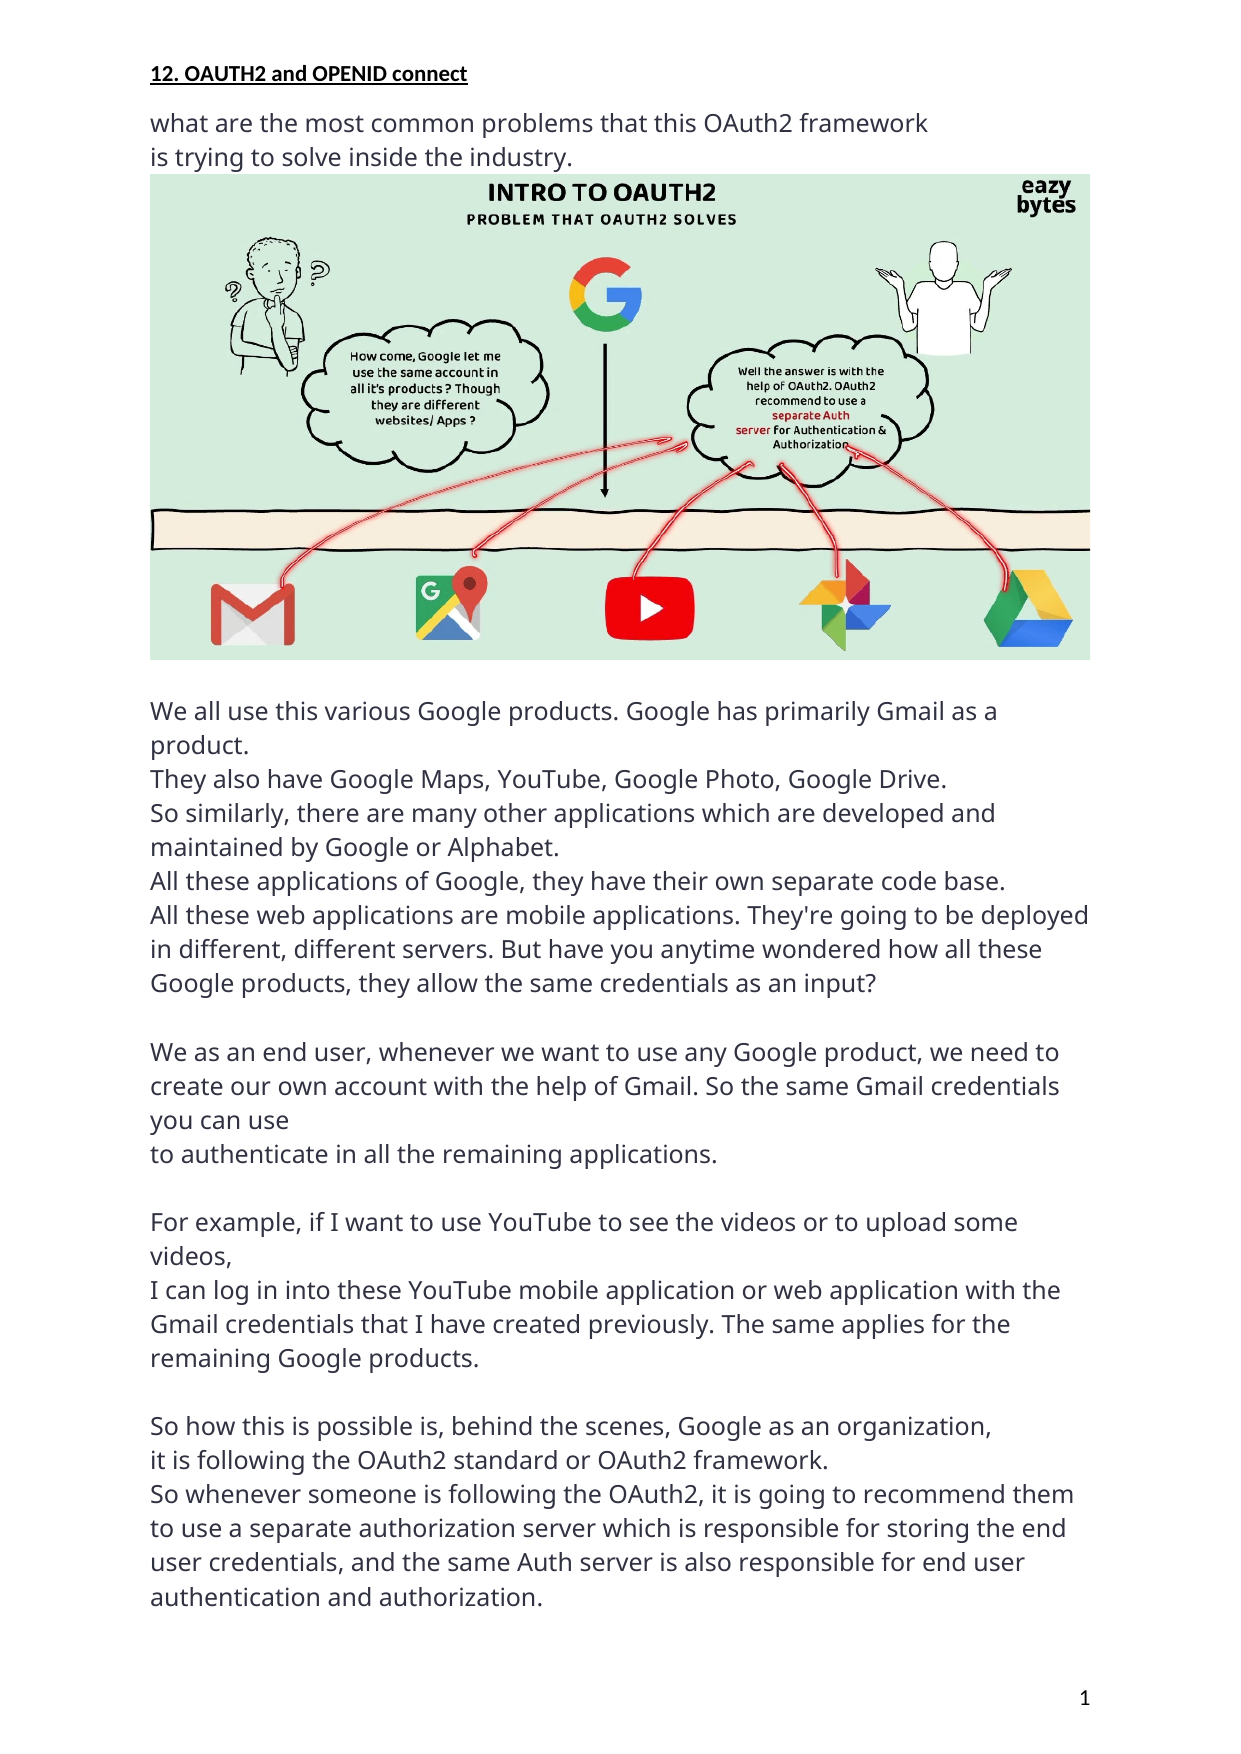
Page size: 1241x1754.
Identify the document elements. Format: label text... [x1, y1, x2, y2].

text They also have Google Maps, YouTube, Google Photo, Google Drive. [150, 762, 1090, 796]
text is trying to solve inside the industry. [150, 140, 1090, 174]
text We as an end user, whenever we want to use any Google product, we need to create our own account with the help of Gmail. So the same Gmail credentials you can use [150, 1034, 1090, 1136]
text All these applications of Google, they have their own separate code base. [150, 864, 1090, 898]
text what are the most common problems that this OAuth2 framework [150, 106, 1090, 140]
text it is following the OAuth2 standard or OAuth2 framework. [150, 1443, 1090, 1477]
text We all use this various Google products. Google has primarily Gmail as a product. [150, 693, 1090, 762]
text 12. OAUTH2 and OPENID connect [150, 59, 1090, 87]
text to use a separate authorization server which is responsible for storing the end user credentials, and the same Auth server is also responsible for end user authentication and authorization. [150, 1511, 1090, 1613]
picture [150, 174, 1091, 660]
text So how this is possible is, behind the scenes, Google as an organization, [150, 1409, 1090, 1443]
text to authenticate in all the remaining applications. [150, 1136, 1090, 1170]
text All these web applications are mobile applications. They're going to be deployed [150, 898, 1090, 932]
text in different, different servers. But have you anytime wondered how all these Google products, they allow the same credentials as an input? [150, 932, 1090, 1000]
text I can log in into these YouTube mobile application or web application with the Gmail credentials that I have created previously. The same applies for the remaining Google products. [150, 1273, 1090, 1375]
text So whenever someone is following the OAuth2, it is going to recommend them [150, 1477, 1090, 1511]
text So similarly, there are many other applications which are developed and maintained by Google or Alphabet. [150, 796, 1090, 864]
text For example, if I want to use YouTube to see the videos or to upload some videos, [150, 1204, 1090, 1273]
